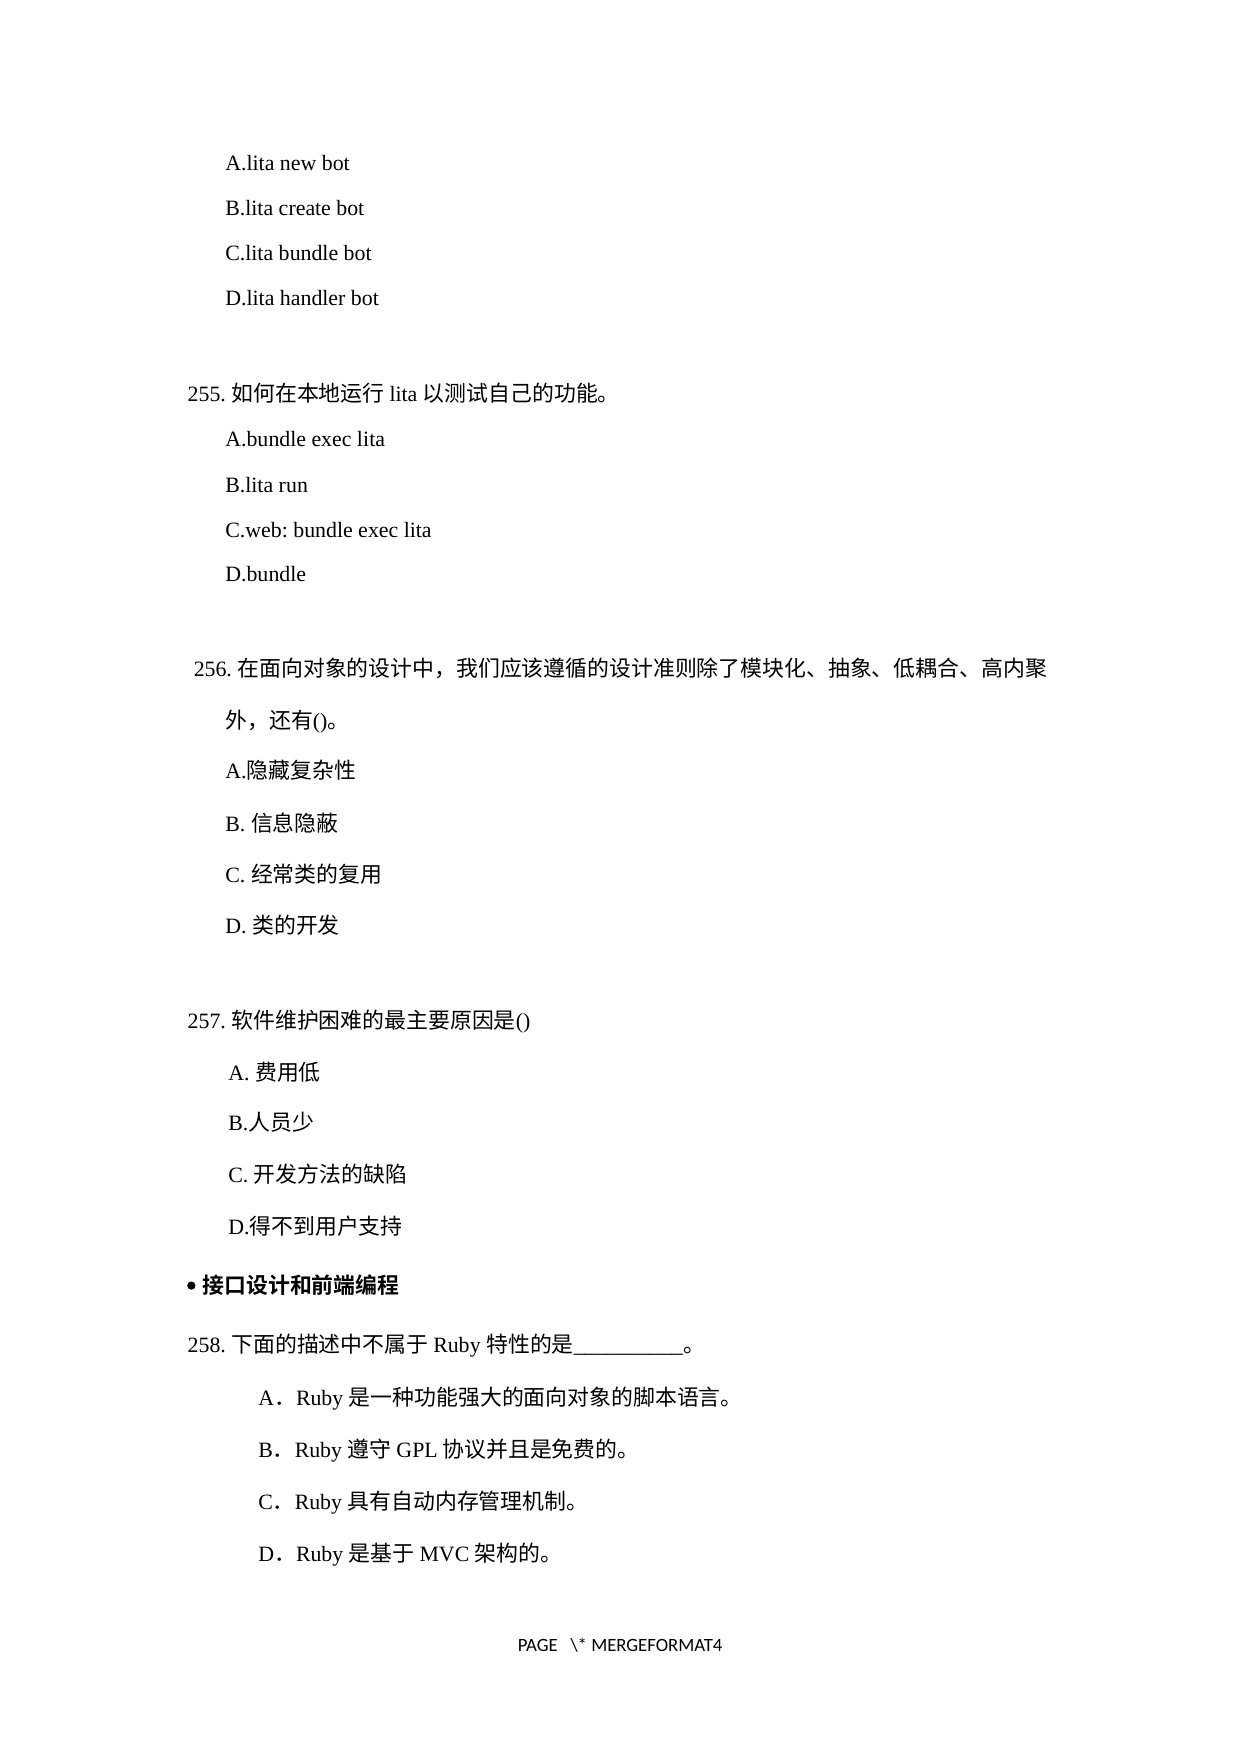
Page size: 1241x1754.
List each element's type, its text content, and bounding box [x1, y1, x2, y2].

text B.lita run [225, 472, 1015, 497]
text A.lita new bot [225, 150, 1015, 175]
text A．Ruby 是一种功能强大的面向对象的脚本语言。 [258, 1380, 982, 1412]
text 外，还有()。 [225, 703, 1015, 735]
text A. 费用低 [206, 1055, 1034, 1087]
text C.web: bundle exec lita [225, 517, 1015, 543]
text D.得不到用户支持 [206, 1209, 1034, 1241]
text 255. 如何在本地运行 lita 以测试自己的功能。 [187, 376, 1015, 408]
text 257. 软件维护困难的最主要原因是() [187, 1003, 1015, 1034]
text B．Ruby 遵守 GPL 协议并且是免费的。 [258, 1432, 982, 1464]
text A.bundle exec lita [225, 426, 1015, 452]
text A.隐藏复杂性 [225, 753, 1015, 785]
text B.lita create bot [225, 195, 1015, 221]
text C．Ruby 具有自动内存管理机制。 [258, 1484, 982, 1516]
text C. 经常类的复用 [225, 857, 1015, 889]
text 258. 下面的描述中不属于 Ruby 特性的是__________。 [187, 1327, 1004, 1358]
text D. 类的开发 [225, 908, 1015, 940]
text B.人员少 [206, 1105, 1034, 1137]
text 256. 在面向对象的设计中，我们应该遵循的设计准则除了模块化、抽象、低耦合、高内聚 [187, 651, 1053, 683]
text D.bundle [225, 561, 1015, 587]
subtitle 接口设计和前端编程 [187, 1268, 1053, 1299]
text C.lita bundle bot [225, 239, 1015, 265]
text C. 开发方法的缺陷 [206, 1157, 1034, 1189]
text B. 信息隐蔽 [225, 806, 1015, 837]
text D．Ruby 是基于 MVC 架构的。 [258, 1536, 982, 1568]
text D.lita handler bot [225, 285, 1015, 310]
